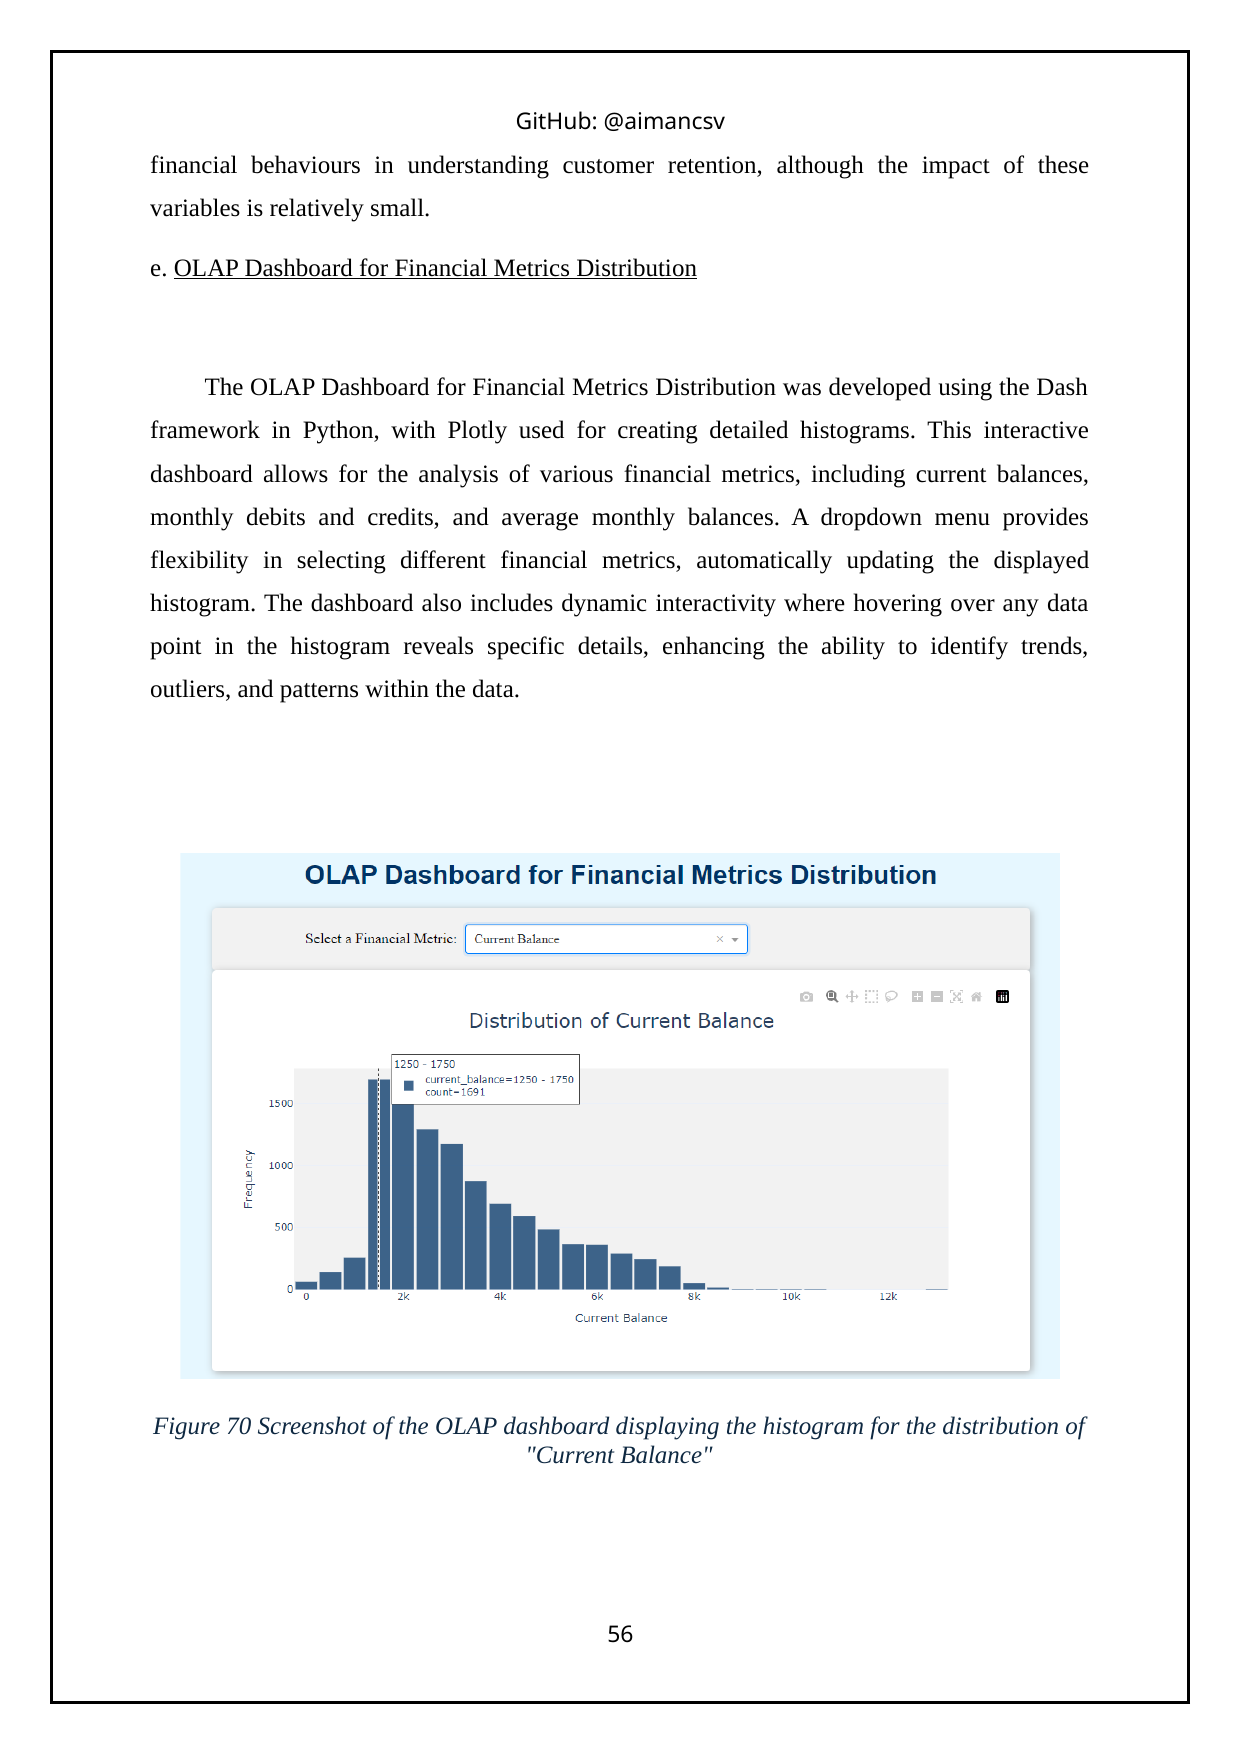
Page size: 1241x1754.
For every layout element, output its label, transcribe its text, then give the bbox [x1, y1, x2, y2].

text The OLAP Dashboard for Financial Metrics Distribution was developed using the Dash framework in Python, with Plotly used for creating detailed histograms. This interactive dashboard allows for the analysis of various financial metrics, including current balances, monthly debits and credits, and average monthly balances. A dropdown menu provides flexibility in selecting different financial metrics, automatically updating the displayed histogram. The dashboard also includes dynamic interactivity where hovering over any data point in the histogram reveals specific details, enhancing the ability to identify trends, outliers, and patterns within the data. [150, 372, 1090, 703]
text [150, 150, 1090, 222]
picture [180, 853, 1060, 1379]
text e. OLAP Dashboard for Financial Metrics Distribution [150, 253, 1090, 282]
